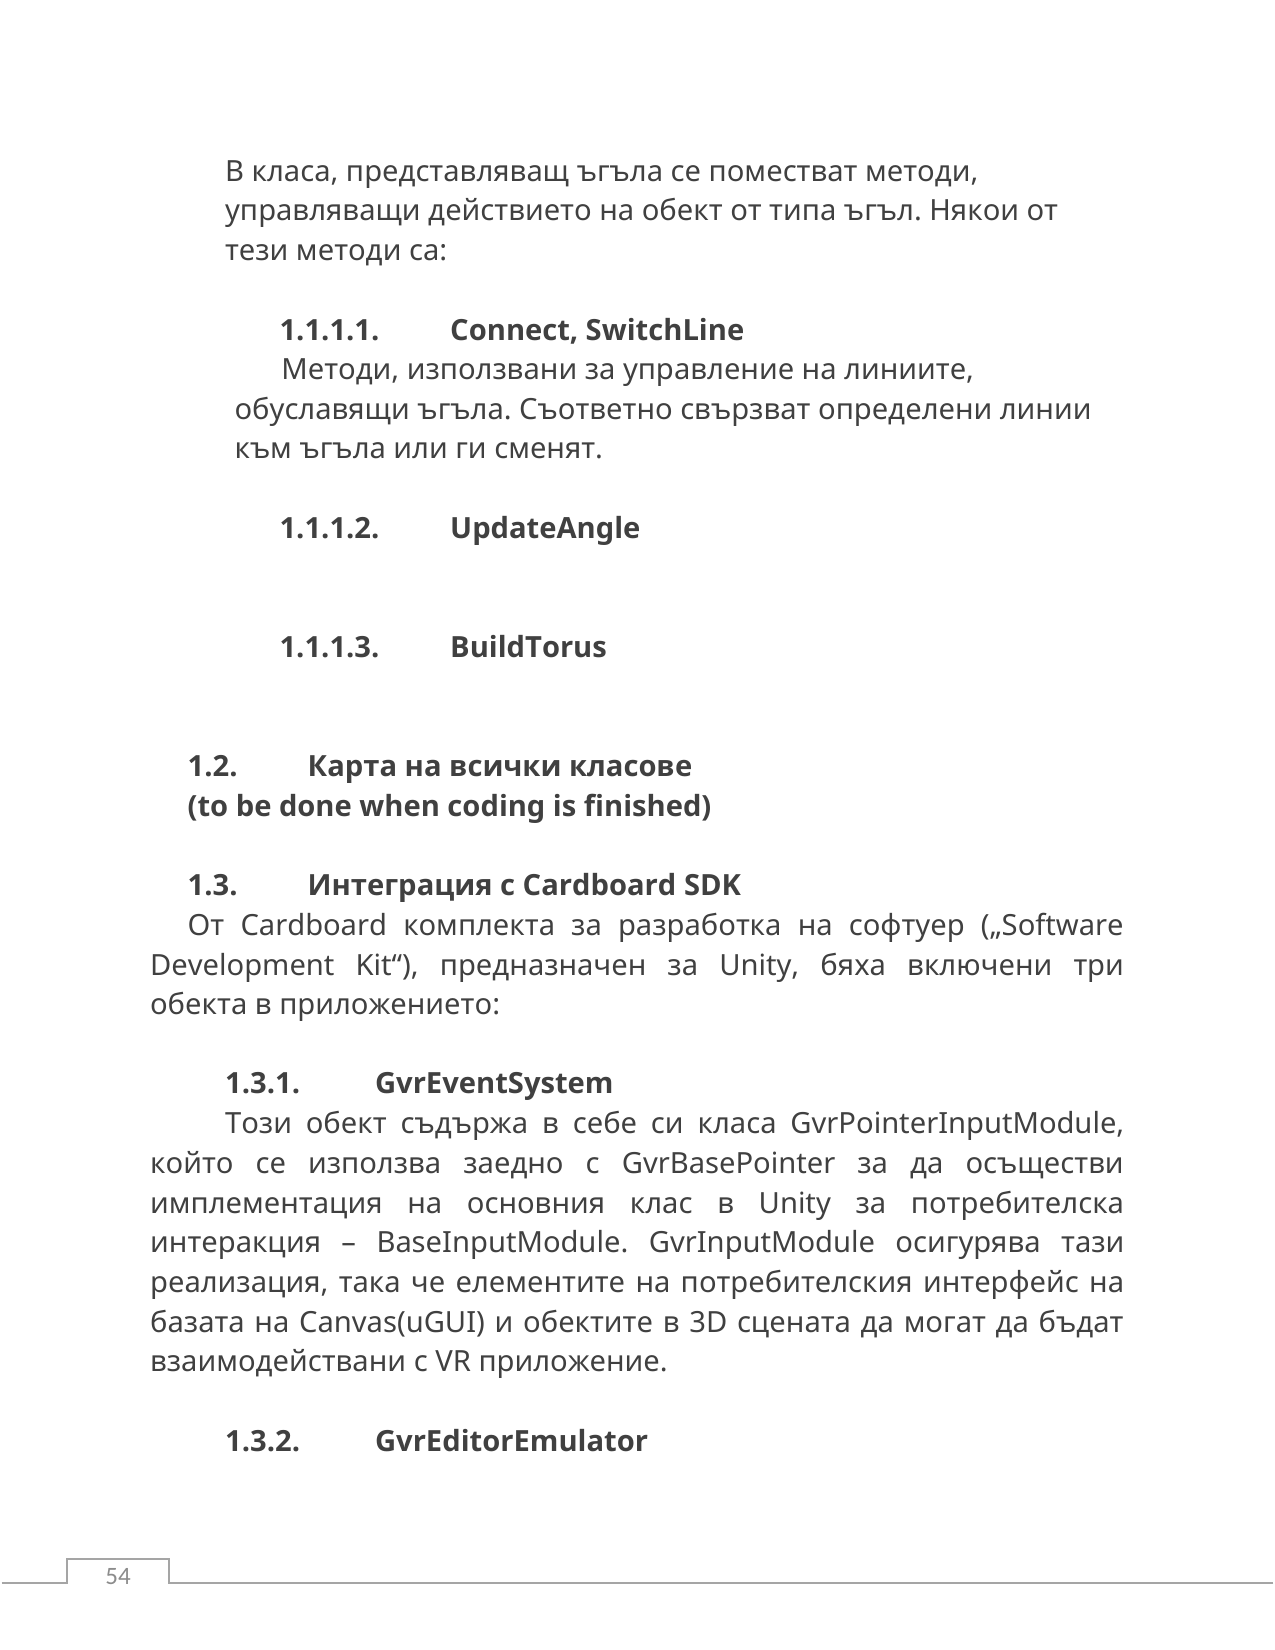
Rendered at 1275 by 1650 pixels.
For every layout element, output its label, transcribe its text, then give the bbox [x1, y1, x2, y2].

list Connect, SwitchLine [279, 309, 1125, 348]
list GvrEventSystem [225, 1063, 1125, 1102]
list UpdateAngle [279, 507, 1125, 547]
text Методи, използвани за управление на линиите, обуславящи ъгъла. Съответно свързват определени линии към ъгъла или ги сменят. [234, 348, 1125, 467]
list Интеграция с Cardboard SDK [187, 864, 1125, 904]
list GvrEditorEmulator [225, 1420, 1125, 1460]
text (to be done when coding is finished) [187, 785, 1125, 825]
text В класа, представляващ ъгъла се поместват методи, управляващи действието на обект от типа ъгъл. Някои от тези методи са: [225, 150, 1125, 269]
list BuildTorus [279, 626, 1125, 666]
list Карта на всички класове [187, 745, 1125, 785]
text От Cardboard комплекта за разработка на софтуер („Software Development Kit“), предназначен за Unity, бяха включени три обекта в приложението: [150, 904, 1125, 1023]
text Този обект съдържа в себе си класа GvrPointerInputModule, който се използва заедно с GvrBasePointer за да осъществи имплементация на основния клас в Unity за потребителска интеракция – BaseInputModule. GvrInputModule осигурява тази реализация, така че елементите на потребителския интерфейс на базата на Canvas(uGUI) и обектите в 3D сцената да могат да бъдат взаимодействани с VR приложение. [150, 1102, 1125, 1380]
